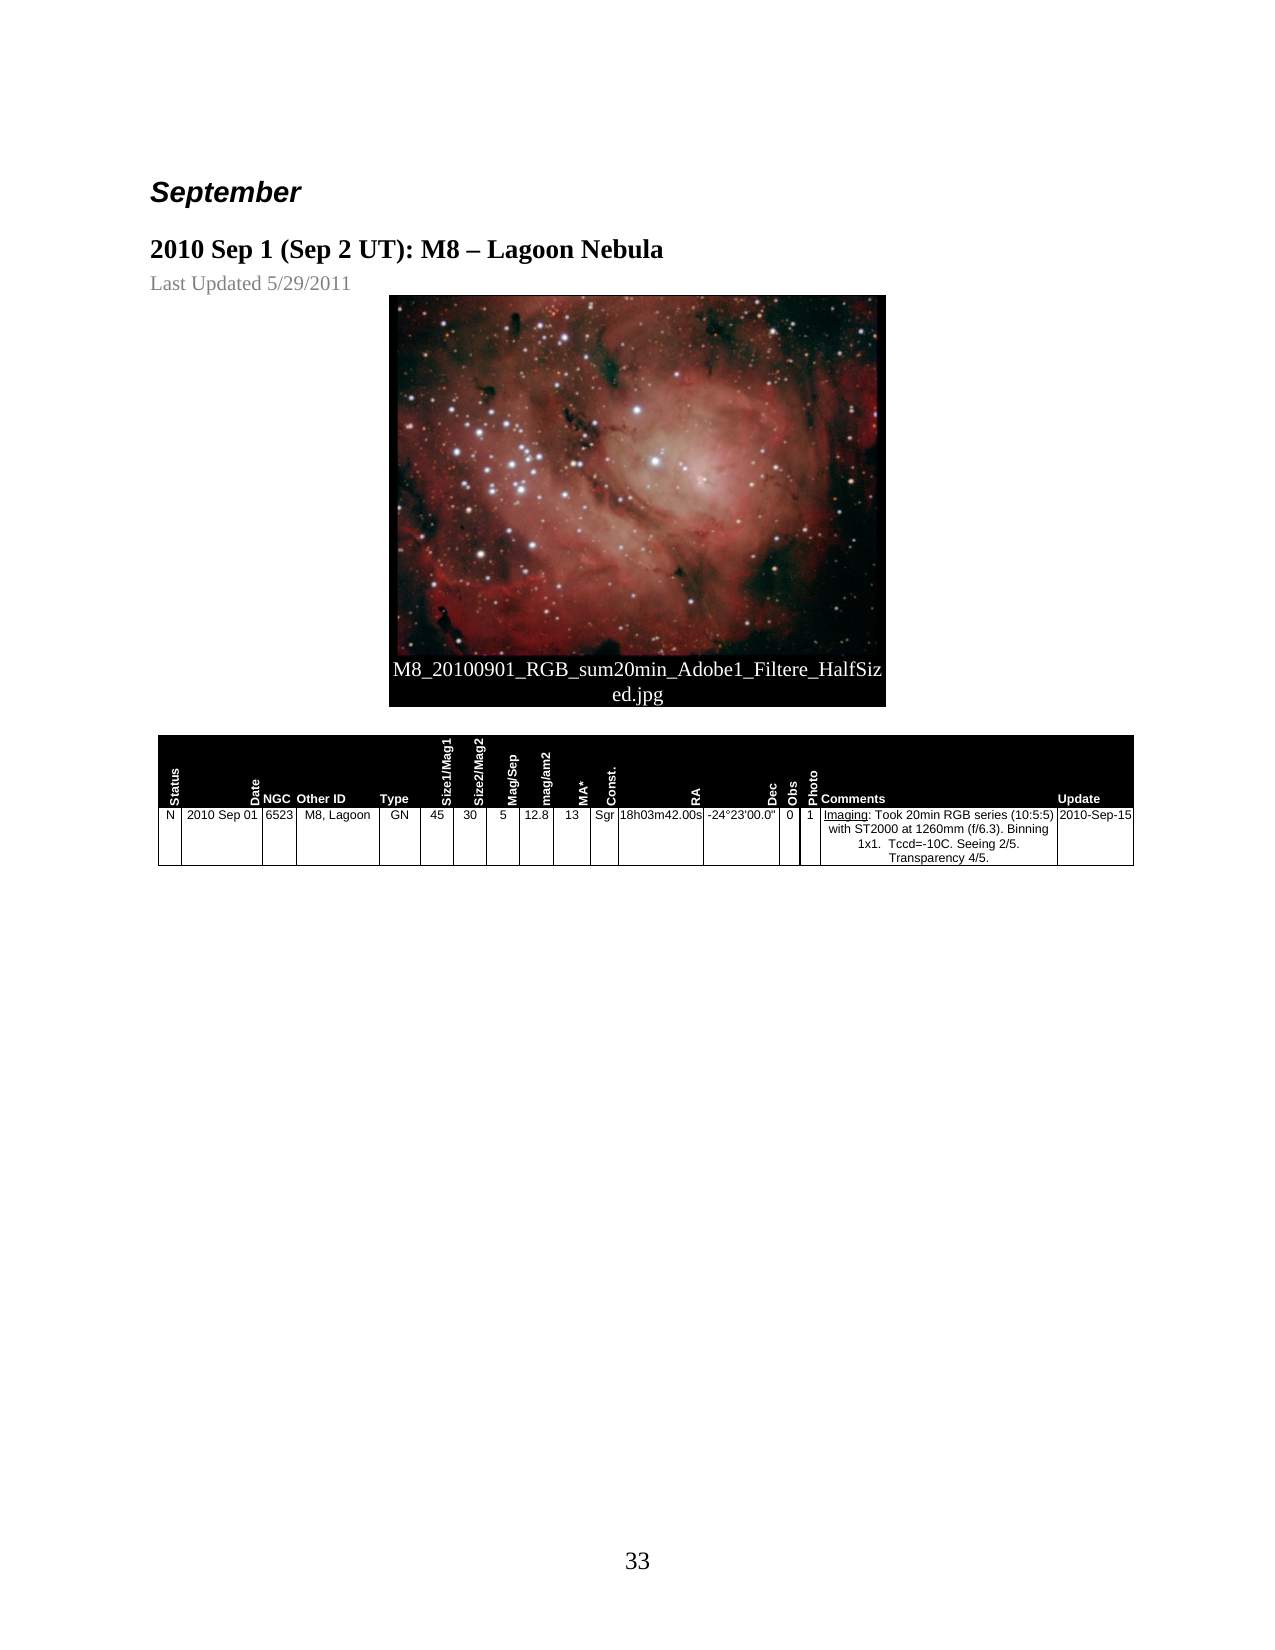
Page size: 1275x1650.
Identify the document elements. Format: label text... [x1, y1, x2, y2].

table_header Dec [704, 736, 779, 806]
table_header MA* [554, 736, 590, 806]
table_header RA [619, 736, 703, 806]
table_cell N [159, 808, 181, 865]
table_header Type [380, 736, 420, 806]
table_cell Sgr [591, 808, 618, 865]
table_cell 45 [421, 808, 453, 865]
table_header [391, 296, 397, 656]
table_header NGC [263, 736, 296, 806]
text Last Updated 5/29/2011 [150, 271, 1125, 295]
table_cell Imaging: Took 20min RGB series (10:5:5) with ST2000 at 1260mm (f/6.3). Binning 1x1. Tccd=-10C. Seeing 2/5. Transparency 4/5. [821, 808, 1057, 865]
table_cell 1 [801, 808, 820, 865]
table_header Size1/Mag1 [421, 736, 453, 806]
picture [397, 296, 878, 657]
table_header Date [182, 736, 262, 806]
table_header Size2/Mag2 [454, 736, 486, 806]
table_cell 18h03m42.00s [619, 808, 703, 865]
table_header Status [159, 736, 181, 806]
subtitle September [150, 175, 1125, 208]
table_header [878, 296, 884, 656]
table_cell 5 [487, 808, 519, 865]
table_cell M8_20100901_RGB_sum20min_Adobe1_Filtere_HalfSized.jpg [391, 658, 884, 706]
table_header mag/am2 [520, 736, 553, 806]
table_cell 12.8 [520, 808, 553, 865]
table_header Photo [801, 736, 820, 806]
table_cell 0 [780, 808, 799, 865]
subtitle 2010 Sep 1 (Sep 2 UT): M8 – Lagoon Nebula [150, 233, 1125, 265]
table_header Const. [591, 736, 618, 806]
table_header Update [1058, 736, 1133, 806]
table_cell -24°23'00.0" [704, 808, 779, 865]
table_cell 30 [454, 808, 486, 865]
table_cell 6523 [263, 808, 296, 865]
table_header Comments [821, 736, 1057, 806]
table_header Obs [780, 736, 799, 806]
table_cell M8, Lagoon [297, 808, 379, 865]
table_header Other ID [297, 736, 379, 806]
table_cell 2010 Sep 01 [182, 808, 262, 865]
table_cell GN [380, 808, 420, 865]
table_cell 13 [554, 808, 590, 865]
table_cell 2010-Sep-15 [1058, 808, 1133, 865]
table_header Mag/Sep [487, 736, 519, 806]
